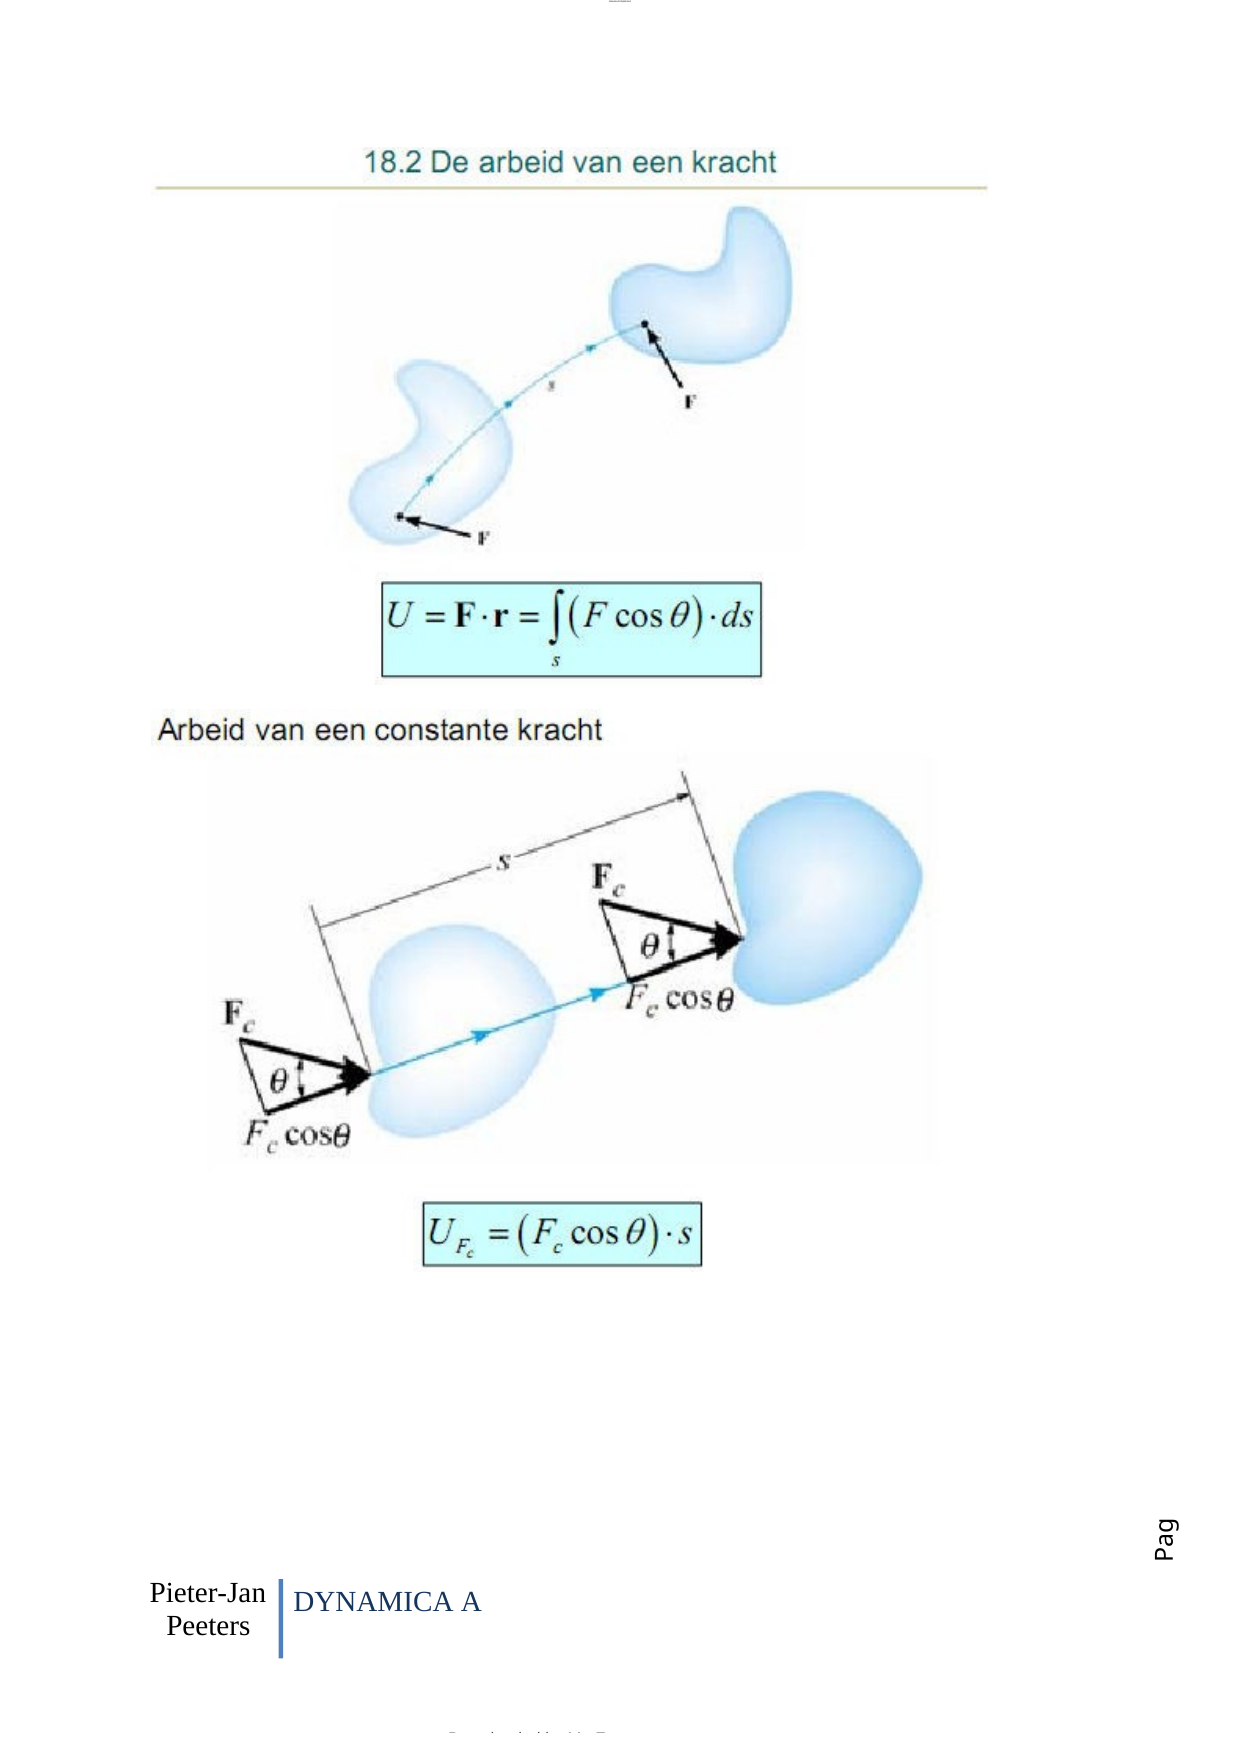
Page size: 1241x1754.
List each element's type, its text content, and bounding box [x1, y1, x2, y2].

picture [150, 147, 989, 685]
picture [150, 709, 941, 1272]
text DYNAMICA A [293, 1584, 1176, 1618]
text Pieter-Jan Peeters [149, 1575, 268, 1642]
